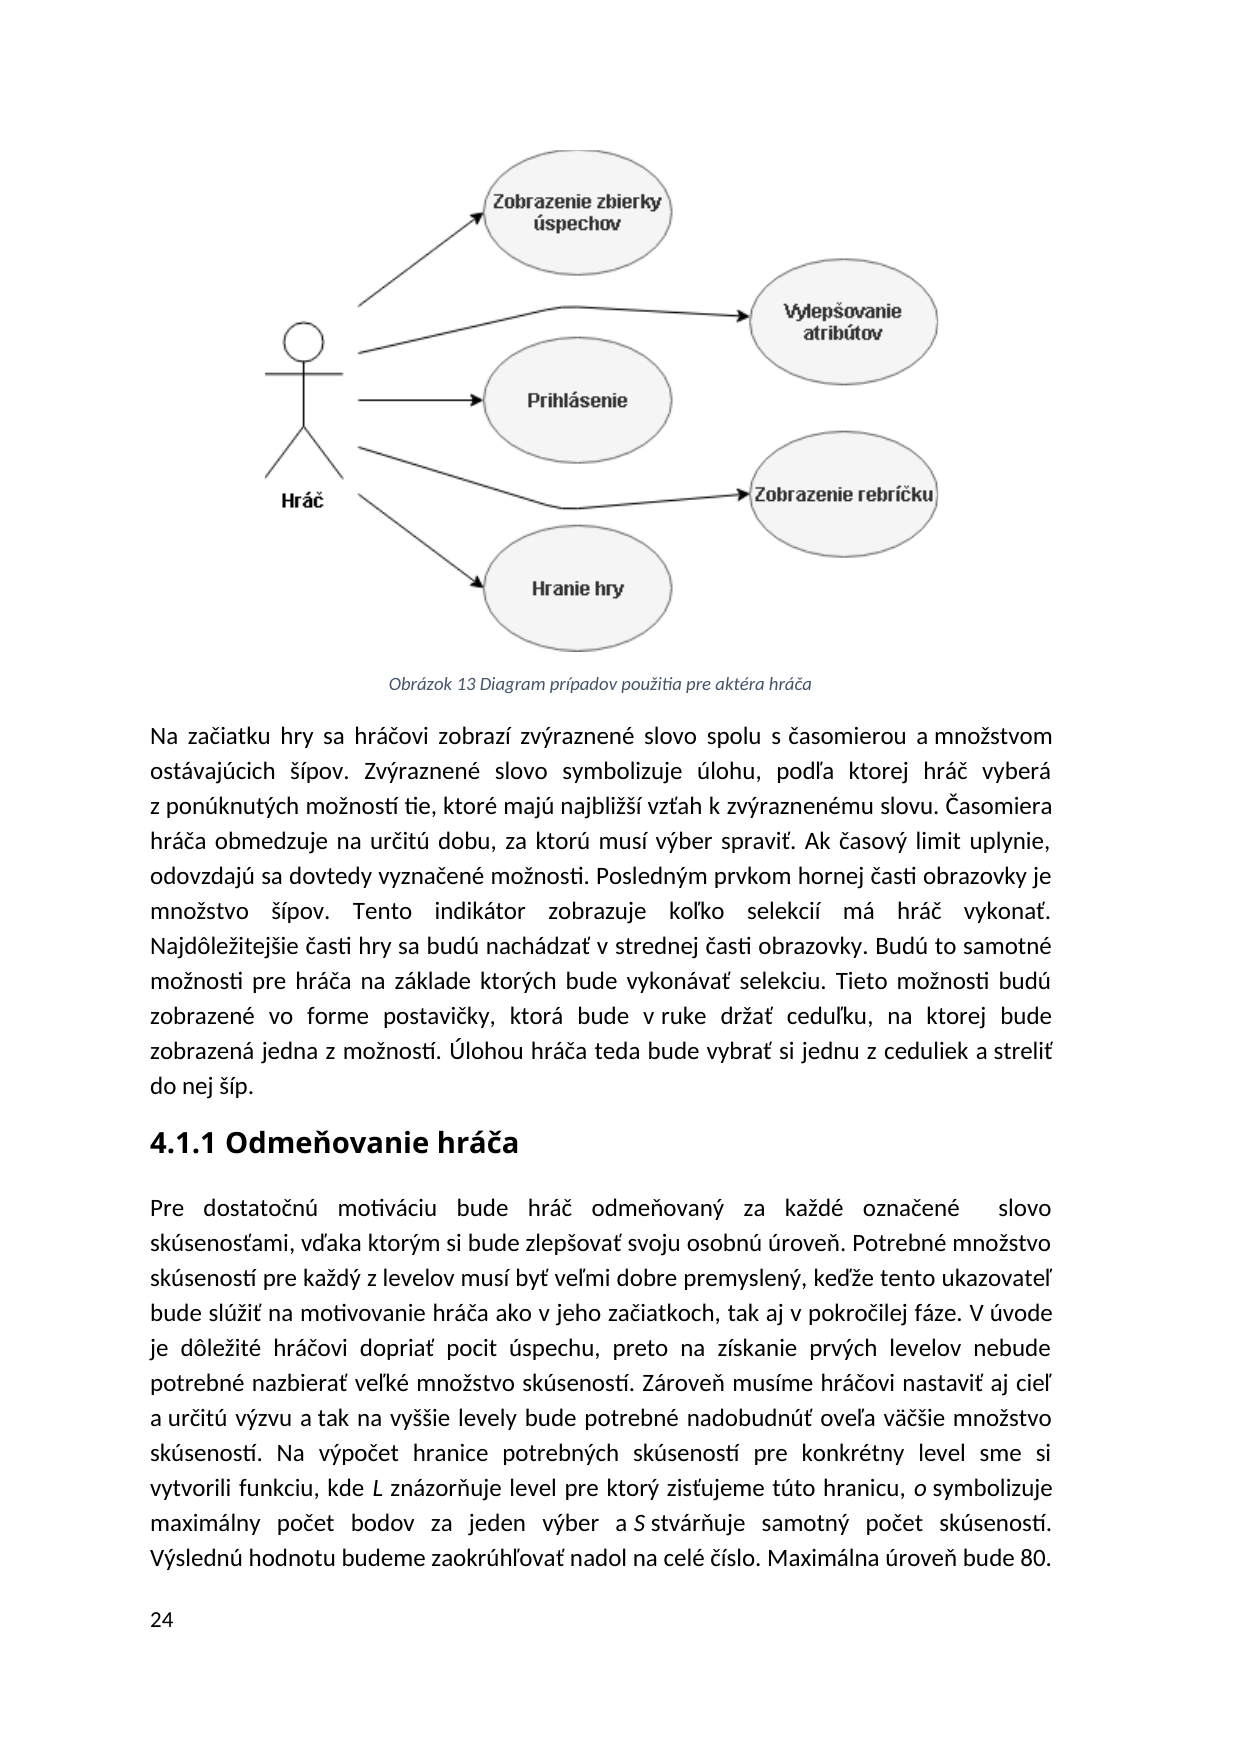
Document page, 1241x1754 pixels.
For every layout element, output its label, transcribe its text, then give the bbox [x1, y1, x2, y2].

subtitle Odmeňovanie hráča [150, 1122, 1053, 1162]
picture [264, 150, 939, 652]
text Obrázok 13 Diagram prípadov použitia pre aktéra hráča [150, 672, 1053, 695]
list Na začiatku hry sa hráčovi zobrazí zvýraznené slovo spolu s časomierou a množstvom ostávajúcich šípov. Zvýraznené slovo symbolizuje úlohu, podľa ktorej hráč vyberá z ponúknutých možností tie, ktoré majú najbližší vzťah k zvýraznenému slovu. Časomiera hráča obmedzuje na určitú dobu, za ktorú musí výber spraviť. Ak časový limit uplynie, odovzdajú sa dovtedy vyznačené možnosti. Posledným prvkom hornej časti obrazovky je množstvo šípov. Tento indikátor zobrazuje koľko selekcií má hráč vykonať. Najdôležitejšie časti hry sa budú nachádzať v strednej časti obrazovky. Budú to samotné možnosti pre hráča na základe ktorých bude vykonávať selekciu. Tieto možnosti budú zobrazené vo forme postavičky, ktorá bude v ruke držať ceduľku, na ktorej bude zobrazená jedna z možností. Úlohou hráča teda bude vybrať si jednu z ceduliek a streliť do nej šíp. [150, 720, 1053, 1101]
text Pre dostatočnú motiváciu bude hráč odmeňovaný za každé označené slovo skúsenosťami, vďaka ktorým si bude zlepšovať svoju osobnú úroveň. Potrebné množstvo skúseností pre každý z levelov musí byť veľmi dobre premyslený, keďže tento ukazovateľ bude slúžiť na motivovanie hráča ako v jeho začiatkoch, tak aj v pokročilej fáze. V úvode je dôležité hráčovi dopriať pocit úspechu, preto na získanie prvých levelov nebude potrebné nazbierať veľké množstvo skúseností. Zároveň musíme hráčovi nastaviť aj cieľ a určitú výzvu a tak na vyššie levely bude potrebné nadobudnúť oveľa väčšie množstvo skúseností. Na výpočet hranice potrebných skúseností pre konkrétny level sme si vytvorili funkciu, kde L znázorňuje level pre ktorý zisťujeme túto hranicu, o symbolizuje maximálny počet bodov za jeden výber a S stvárňuje samotný počet skúseností. Výslednú hodnotu budeme zaokrúhľovať nadol na celé číslo. Maximálna úroveň bude 80. [150, 1193, 1053, 1573]
